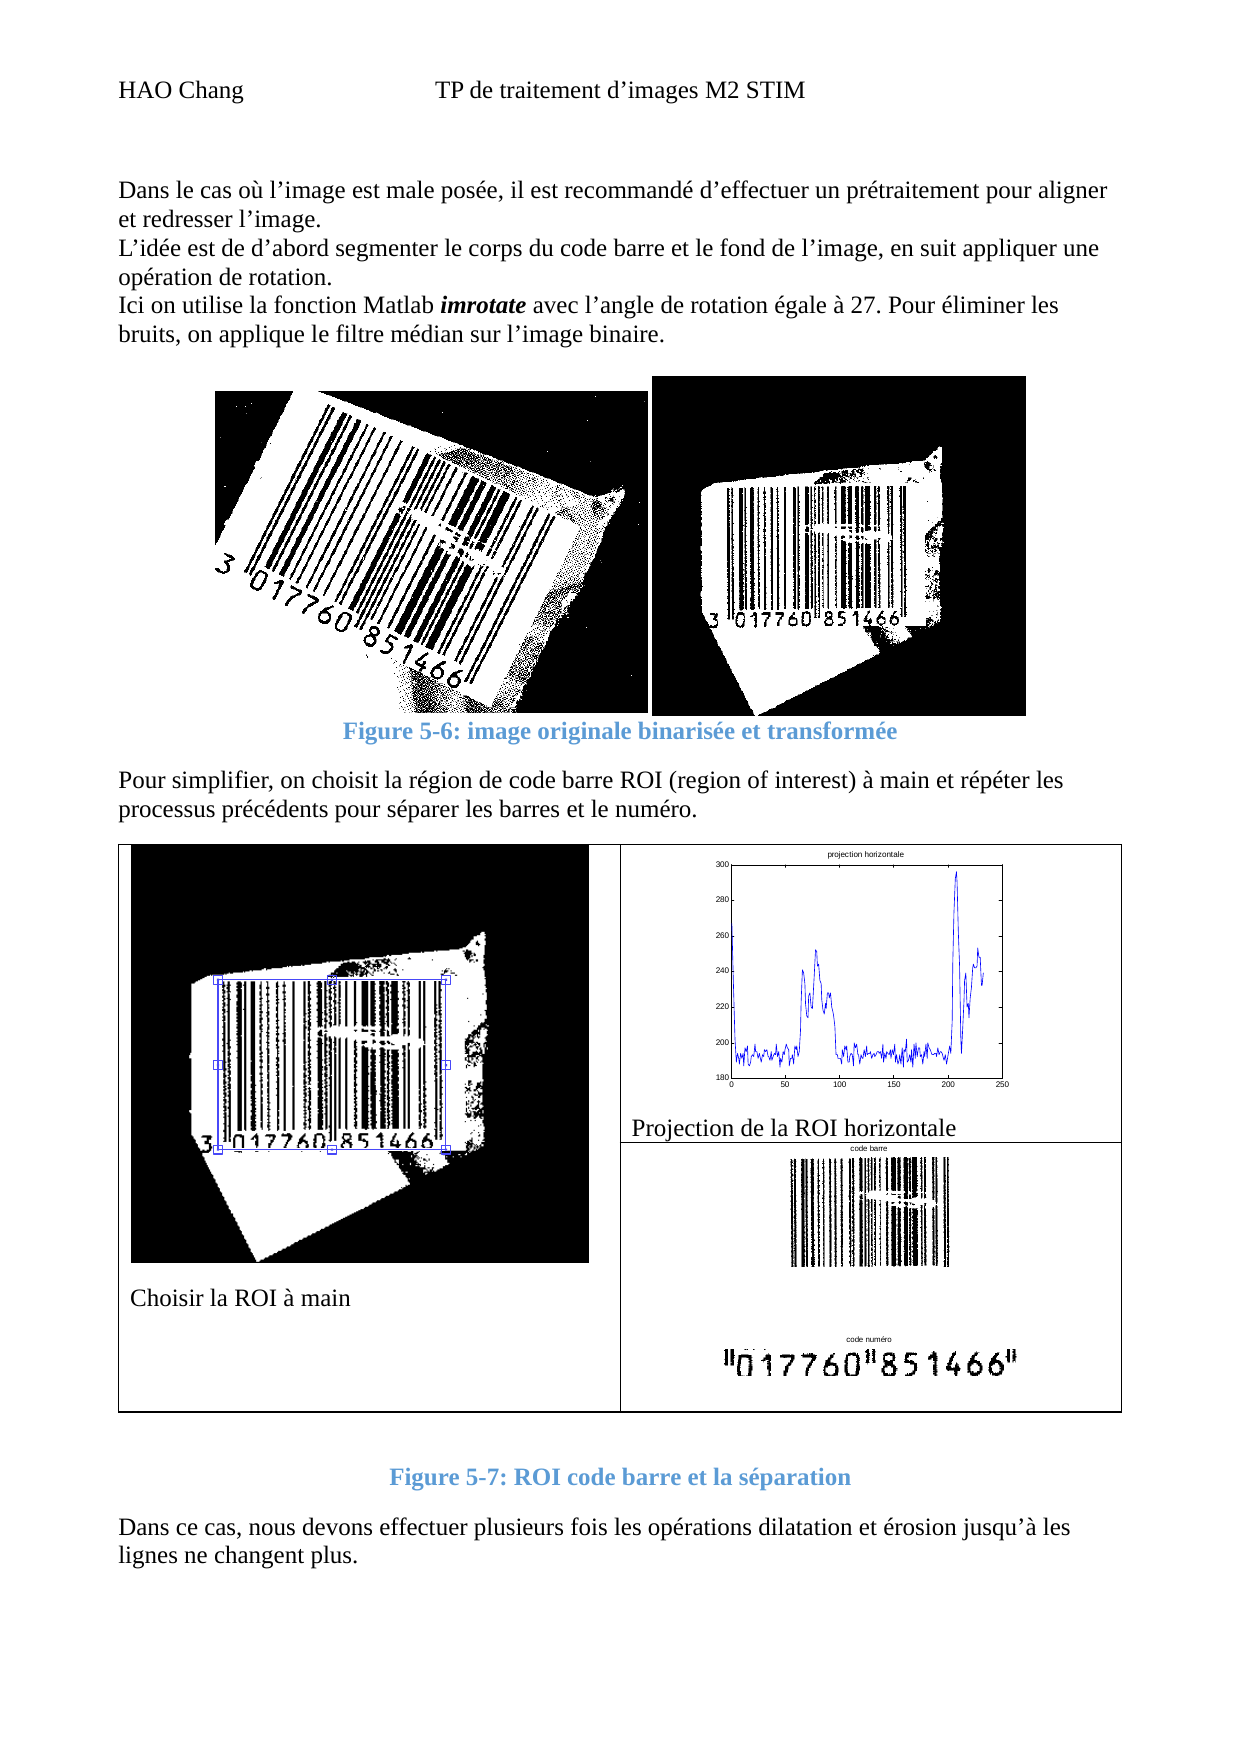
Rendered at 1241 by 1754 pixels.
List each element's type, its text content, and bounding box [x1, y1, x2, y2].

text Dans ce cas, nous devons effectuer plusieurs fois les opérations dilatation et érosion jusqu’à les lignes ne changent plus. [118, 1512, 1122, 1569]
table_header Projection de la ROI horizontale [621, 845, 1121, 1142]
text Figure 5-7: ROI code barre et la séparation [118, 1462, 1122, 1491]
text Pour simplifier, on choisit la région de code barre ROI (region of interest) à main et répéter les processus précédents pour séparer les barres et le numéro. [118, 766, 1122, 823]
text Dans le cas où l’image est male posée, il est recommandé d’effectuer un prétraitement pour aligner et redresser l’image. [118, 176, 1122, 233]
table_header Choisir la ROI à main [119, 845, 620, 1411]
table_cell [621, 1143, 1121, 1411]
text L’idée est de d’abord segmenter le corps du code barre et le fond de l’image, en suit appliquer une opération de rotation. [118, 233, 1122, 291]
text Ici on utilise la fonction Matlab imrotate avec l’angle de rotation égale à 27. Pour éliminer les bruits, on applique le filtre médian sur l’image binaire. [118, 291, 1122, 348]
text Figure 5-6: image originale binarisée et transformée [118, 716, 1122, 745]
